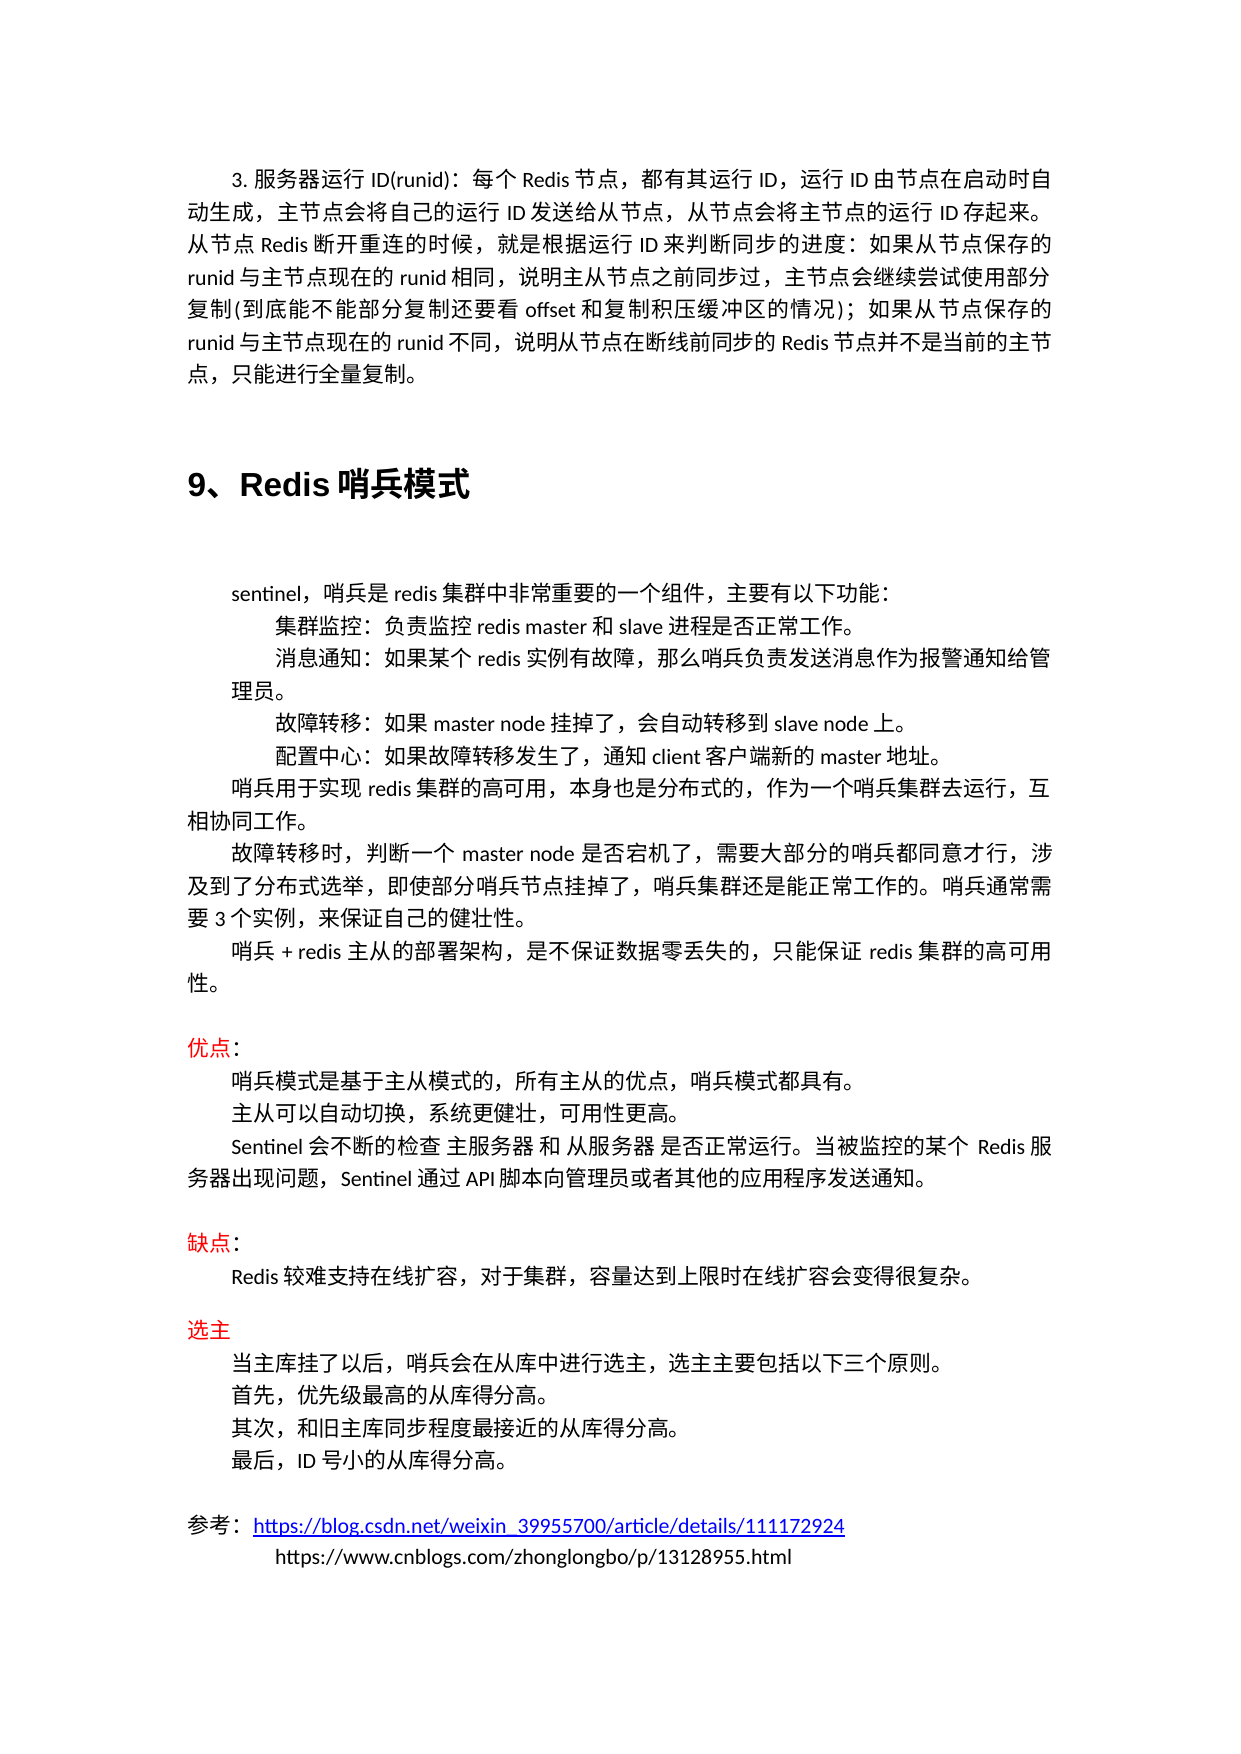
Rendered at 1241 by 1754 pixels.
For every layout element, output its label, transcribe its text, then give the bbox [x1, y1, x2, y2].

text Sentinel 会不断的检查 主服务器 和 从服务器 是否正常运行。当被监控的某个 Redis 服务器出现问题，Sentinel 通过API脚本向管理员或者其他的应用程序发送通知。 [187, 1128, 1053, 1193]
text 3. 服务器运行ID(runid)：每个Redis节点，都有其运行ID，运行ID由节点在启动时自动生成，主节点会将自己的运行ID发送给从节点，从节点会将主节点的运行ID存起来。 从节点Redis断开重连的时候，就是根据运行ID来判断同步的进度：如果从节点保存的runid与主节点现在的runid相同，说明主从节点之前同步过，主节点会继续尝试使用部分复制(到底能不能部分复制还要看offset和复制积压缓冲区的情况)；如果从节点保存的runid与主节点现在的runid不同，说明从节点在断线前同步的Redis节点并不是当前的主节点，只能进行全量复制。 [187, 162, 1053, 389]
text 故障转移时，判断一个 master node 是否宕机了，需要大部分的哨兵都同意才行，涉及到了分布式选举，即使部分哨兵节点挂掉了，哨兵集群还是能正常工作的。哨兵通常需要 3 个实例，来保证自己的健壮性。 [187, 836, 1053, 933]
text 优点： [187, 1031, 1053, 1063]
text 哨兵用于实现 redis 集群的高可用，本身也是分布式的，作为一个哨兵集群去运行，互相协同工作。 [187, 771, 1053, 836]
text 集群监控：负责监控 redis master 和 slave 进程是否正常工作。 [231, 608, 1053, 641]
text 主从可以自动切换，系统更健壮，可用性更高。 [187, 1096, 1053, 1128]
text 当主库挂了以后，哨兵会在从库中进行选主，选主主要包括以下三个原则。 [187, 1345, 1053, 1378]
subtitle 9、Redis哨兵模式 [187, 449, 1053, 514]
text 选主 [187, 1313, 1053, 1345]
text 消息通知：如果某个 redis 实例有故障，那么哨兵负责发送消息作为报警通知给管理员。 [231, 641, 1053, 706]
list Redis较难支持在线扩容，对于集群，容量达到上限时在线扩容会变得很复杂。 [187, 1258, 1053, 1291]
text 故障转移：如果 master node 挂掉了，会自动转移到 slave node 上。 [231, 706, 1053, 738]
text 哨兵 + redis 主从的部署架构，是不保证数据零丢失的，只能保证 redis 集群的高可用性。 [187, 933, 1053, 998]
text 缺点： [187, 1226, 1053, 1258]
text https://www.cnblogs.com/zhonglongbo/p/13128955.html [231, 1540, 1053, 1573]
text 哨兵模式是基于主从模式的，所有主从的优点，哨兵模式都具有。 [187, 1063, 1053, 1096]
text 其次，和旧主库同步程度最接近的从库得分高。 [187, 1410, 1053, 1443]
text 最后，ID 号小的从库得分高。 [187, 1443, 1053, 1475]
text 配置中心：如果故障转移发生了，通知 client 客户端新的 master 地址。 [231, 738, 1053, 771]
text 首先，优先级最高的从库得分高。 [187, 1378, 1053, 1410]
text sentinel，哨兵是 redis 集群中非常重要的一个组件，主要有以下功能： [187, 576, 1053, 608]
text 参考：https://blog.csdn.net/weixin_39955700/article/details/111172924 [187, 1508, 1053, 1540]
